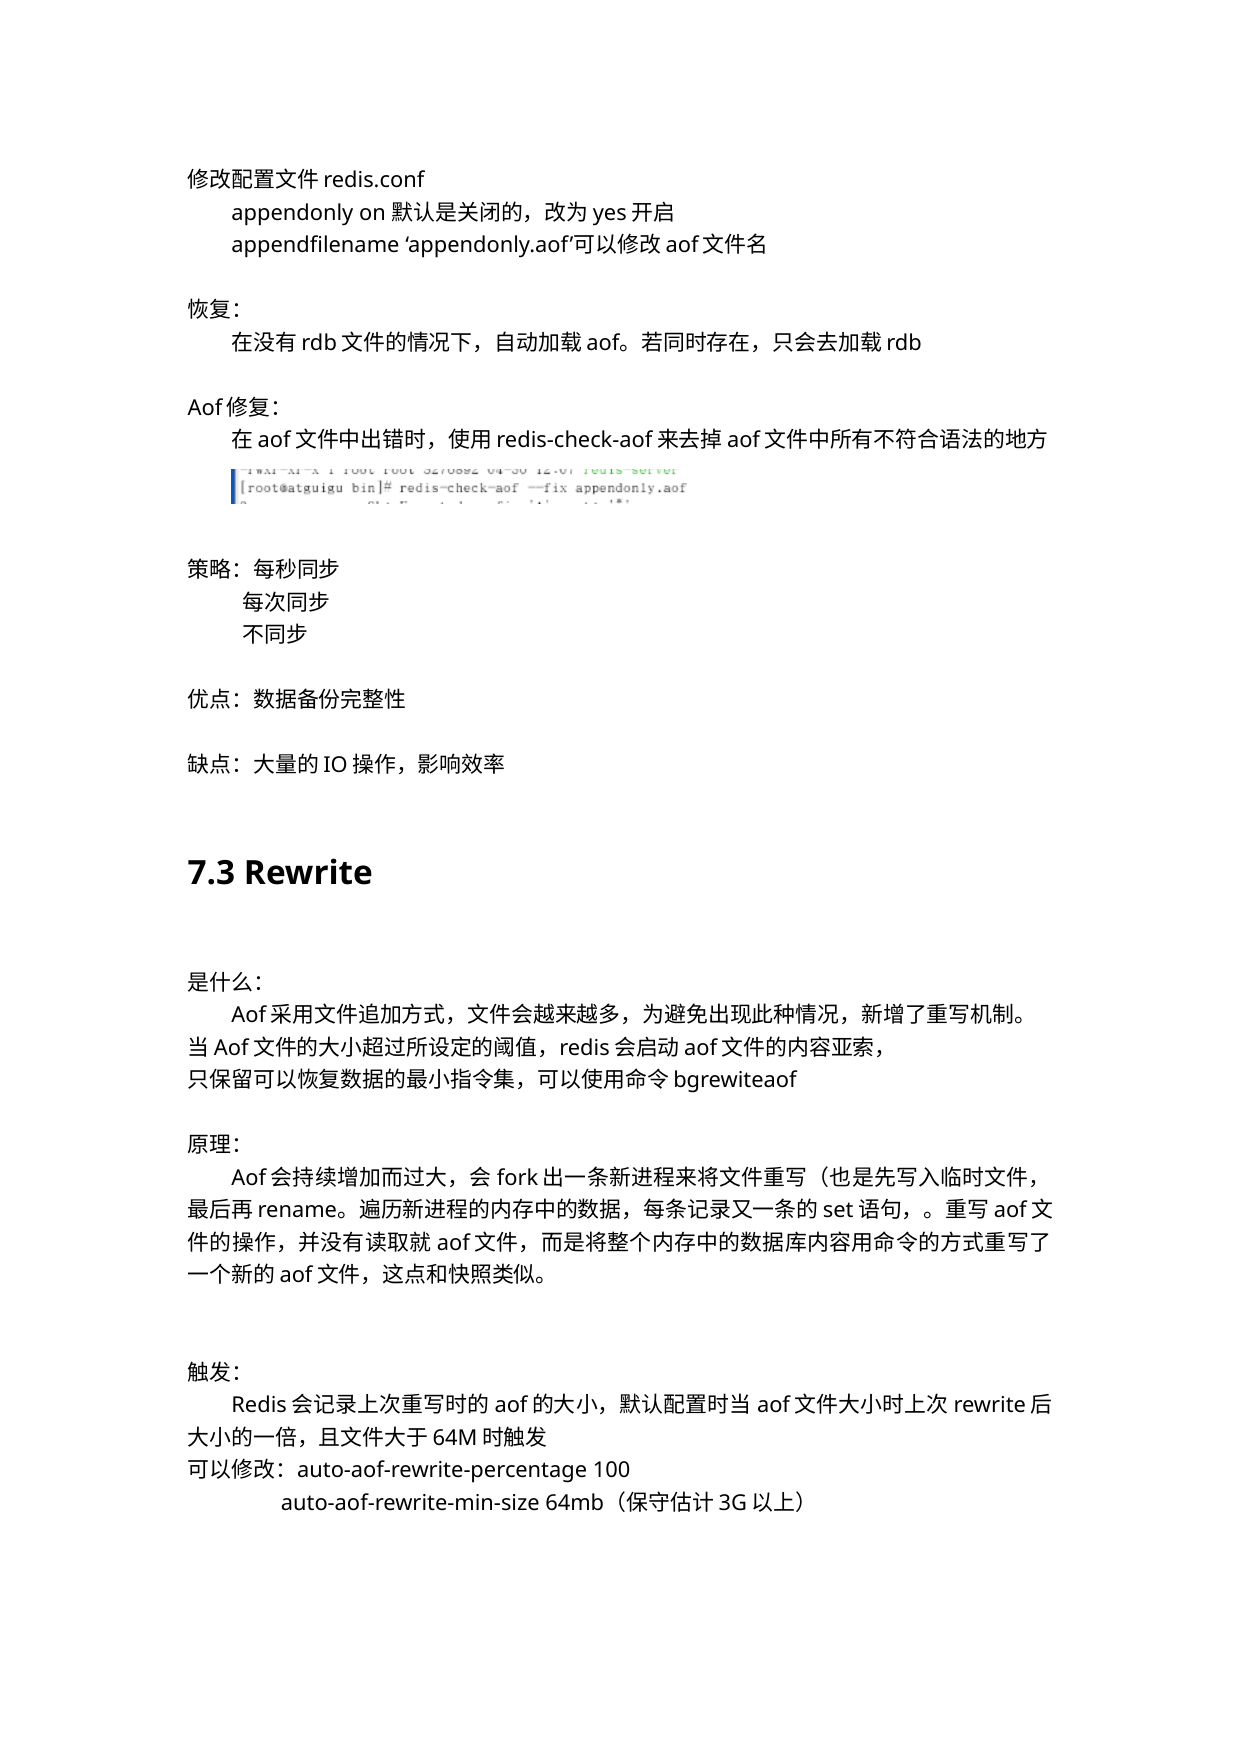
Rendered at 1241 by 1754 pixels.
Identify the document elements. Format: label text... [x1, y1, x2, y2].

text 策略：每秒同步 [187, 552, 1053, 584]
text 优点：数据备份完整性 [187, 682, 1053, 714]
text 当Aof文件的大小超过所设定的阈值，redis会启动aof文件的内容亚索， [187, 1029, 1053, 1062]
text 触发： [187, 1354, 1053, 1387]
text 在aof文件中出错时，使用redis-check-aof来去掉aof文件中所有不符合语法的地方 [187, 422, 1053, 454]
text Aof采用文件追加方式，文件会越来越多，为避免出现此种情况，新增了重写机制。 [187, 997, 1053, 1029]
text appendonly on 默认是关闭的，改为yes开启 appendfilename ‘appendonly.aof’可以修改aof文件名 [187, 194, 1053, 259]
text 在没有rdb文件的情况下，自动加载aof。若同时存在，只会去加载rdb [187, 324, 1053, 357]
text 修改配置文件redis.conf [187, 162, 1053, 194]
picture [231, 469, 717, 504]
text 可以修改：auto-aof-rewrite-percentage 100 [187, 1452, 1053, 1484]
text Aof修复： [187, 389, 1053, 422]
text Aof会持续增加而过大，会fork出一条新进程来将文件重写（也是先写入临时文件，最后再rename。遍历新进程的内存中的数据，每条记录又一条的set语句，。重写aof文件的操作，并没有读取就aof文件，而是将整个内存中的数据库内容用命令的方式重写了一个新的aof文件，这点和快照类似。 [187, 1159, 1053, 1289]
text 是什么： [187, 964, 1053, 997]
text 只保留可以恢复数据的最小指令集，可以使用命令bgrewiteaof [187, 1062, 1053, 1094]
text 不同步 [187, 617, 1053, 649]
text 恢复： [187, 292, 1053, 324]
text auto-aof-rewrite-min-size 64mb（保守估计3G以上） [187, 1484, 1053, 1517]
text 每次同步 [187, 584, 1053, 617]
text Redis会记录上次重写时的aof的大小，默认配置时当aof文件大小时上次rewrite后大小的一倍，且文件大于64M时触发 [187, 1387, 1053, 1452]
subtitle 7.3 Rewrite [187, 839, 1053, 904]
text 缺点：大量的IO操作，影响效率 [187, 747, 1053, 779]
text 原理： [187, 1127, 1053, 1159]
